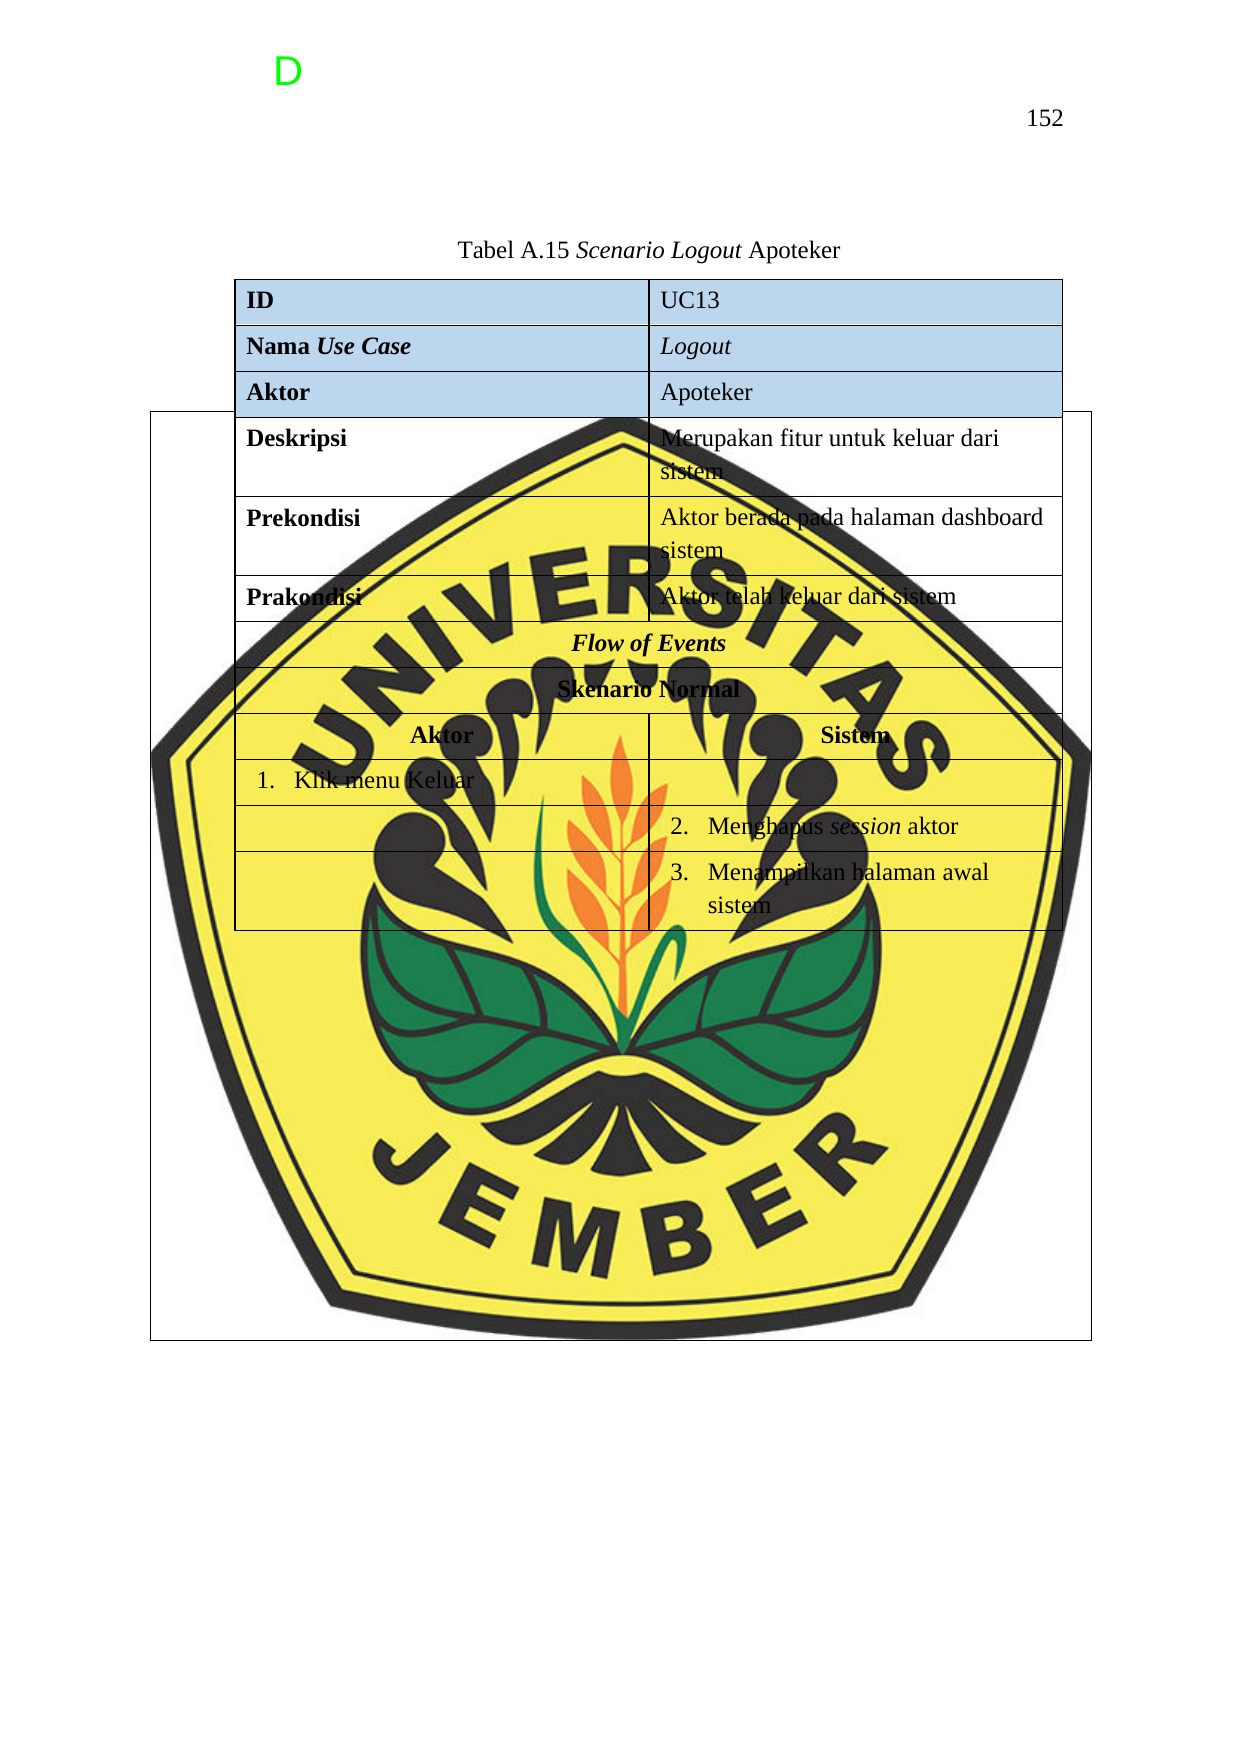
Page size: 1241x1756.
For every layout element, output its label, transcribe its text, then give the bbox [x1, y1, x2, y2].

table_cell [650, 760, 1062, 805]
table_cell 1. Klik menu Keluar [236, 760, 648, 805]
table_cell Deskripsi [236, 418, 648, 496]
table_cell Aktor [236, 372, 648, 417]
table_cell Logout [650, 326, 1062, 371]
table_header UC13 [650, 280, 1062, 324]
table_cell Flow of Events [236, 622, 1062, 667]
table_cell 2. Menghapus session aktor [650, 806, 1062, 851]
table_cell Sistem [650, 714, 1062, 759]
table_cell Prakondisi [236, 576, 648, 621]
table_cell [236, 852, 648, 930]
table_cell Aktor berada pada halaman dashboard sistem [650, 497, 1062, 574]
text Tabel A.15 Scenario Logout Apoteker [457, 235, 1103, 264]
table_cell Merupakan fitur untuk keluar dari sistem [650, 418, 1062, 496]
table_cell Aktor telah keluar dari sistem [650, 576, 1062, 621]
table_cell Prekondisi [236, 497, 648, 574]
table_cell 3. Menampilkan halaman awal sistem [650, 852, 1062, 930]
table_cell Nama Use Case [236, 326, 648, 371]
table_cell [236, 806, 648, 851]
table_header ID [236, 280, 648, 324]
picture [151, 412, 1091, 1340]
table_cell Apoteker [650, 372, 1062, 417]
table_cell Aktor [236, 714, 648, 759]
table_cell Skenario Normal [236, 668, 1062, 713]
